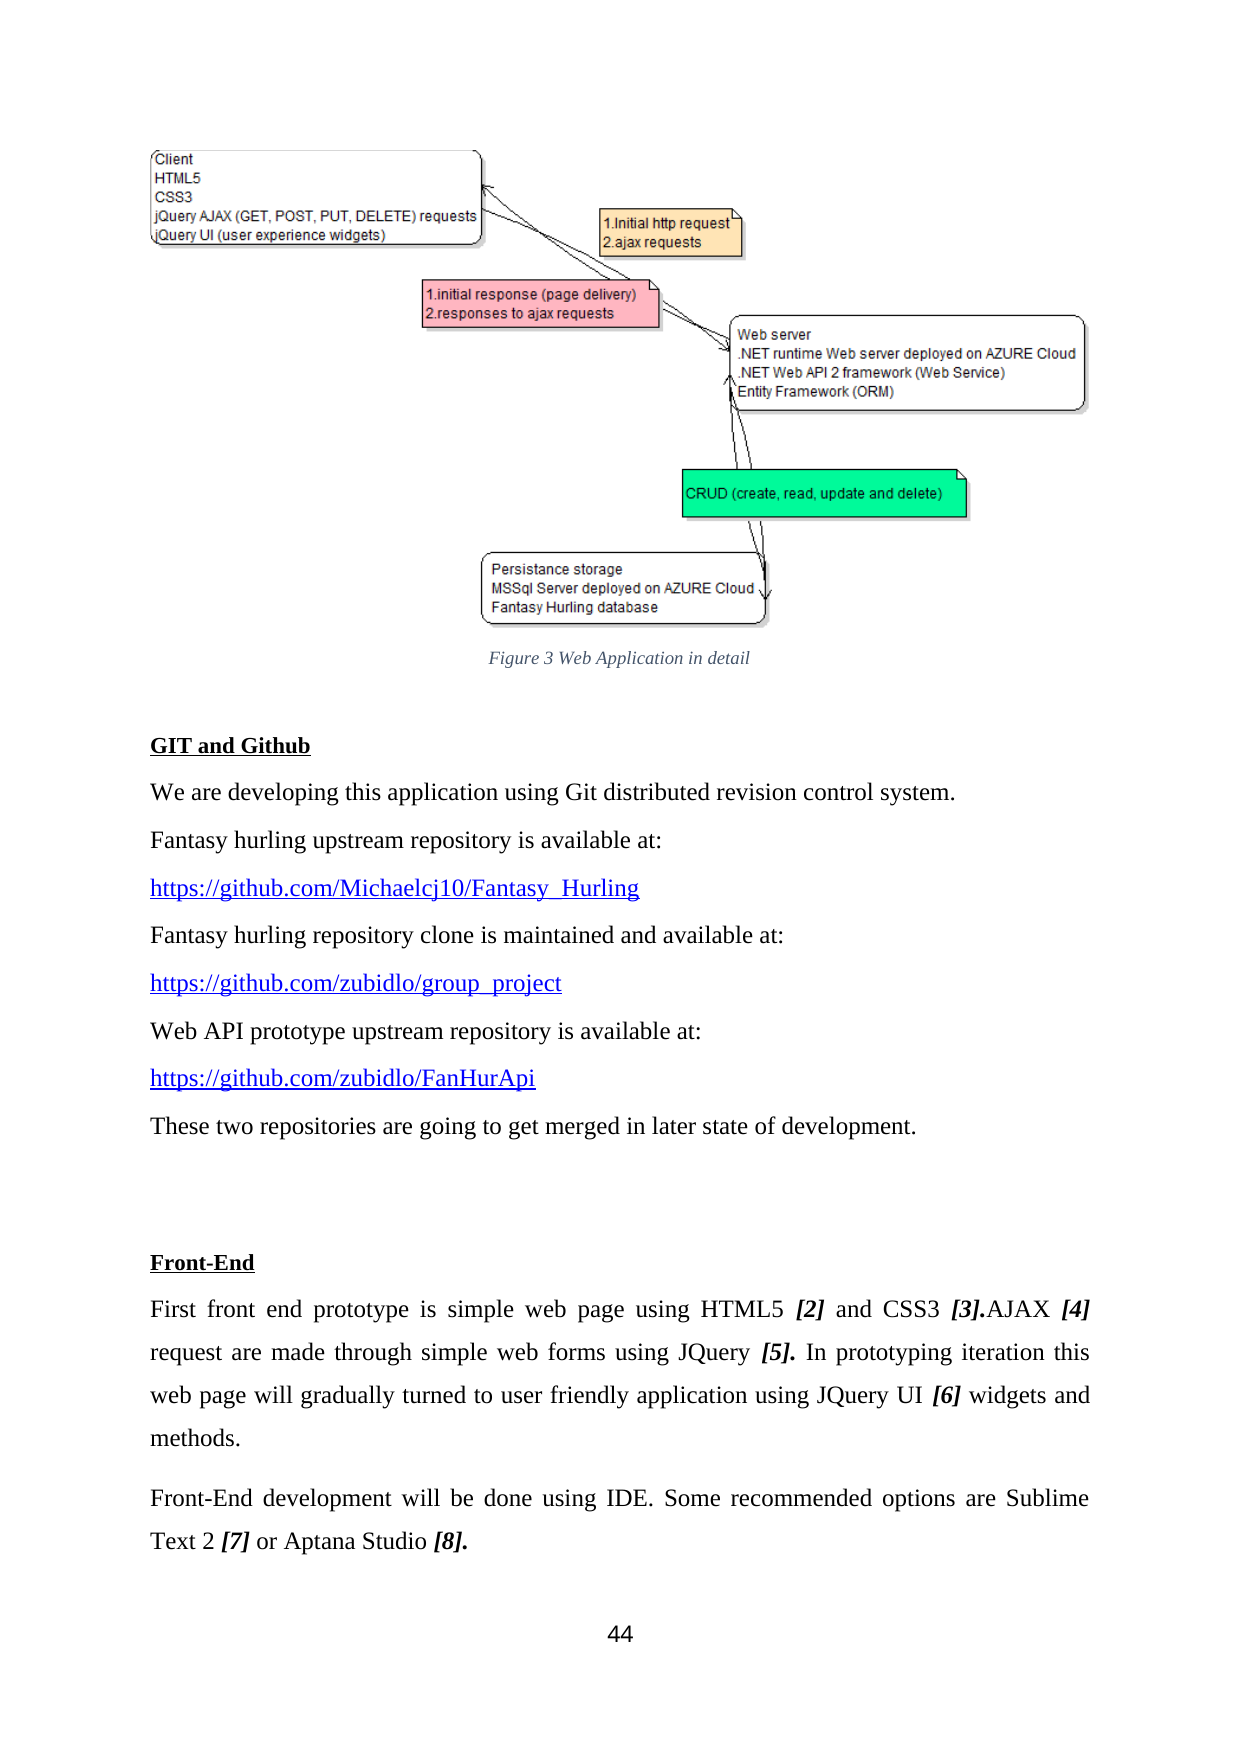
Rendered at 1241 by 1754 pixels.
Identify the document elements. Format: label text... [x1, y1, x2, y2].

text Fantasy hurling upstream repository is available at: [150, 825, 1090, 854]
text Front-End development will be done using IDE. Some recommended options are Sublime Text 2 [7] or Aptana Studio [8]. [150, 1483, 1090, 1555]
text GIT and Github [150, 732, 1090, 758]
text We are developing this application using Git distributed revision control system. [150, 777, 1090, 806]
text Web API prototype upstream repository is available at: [150, 1016, 1090, 1044]
text First front end prototype is simple web page using HTML5 [2] and CSS3 [3].AJAX [4] request are made through simple web forms using JQuery [5]. In prototyping iteration this web page will gradually turned to user friendly application using JQuery UI [6] widgets and methods. [150, 1294, 1090, 1452]
text These two repositories are going to get merged in later state of development. [150, 1111, 1090, 1140]
picture [150, 150, 1090, 629]
text Fantasy hurling repository clone is maintained and available at: [150, 920, 1090, 949]
text https://github.com/Michaelcj10/Fantasy_Hurling [150, 873, 1090, 901]
text Front-End [150, 1249, 1090, 1275]
text https://github.com/zubidlo/group_project [150, 968, 1090, 997]
text https://github.com/zubidlo/FanHurApi [150, 1063, 1090, 1092]
text Figure 3 Web Application in detail [150, 647, 1090, 669]
